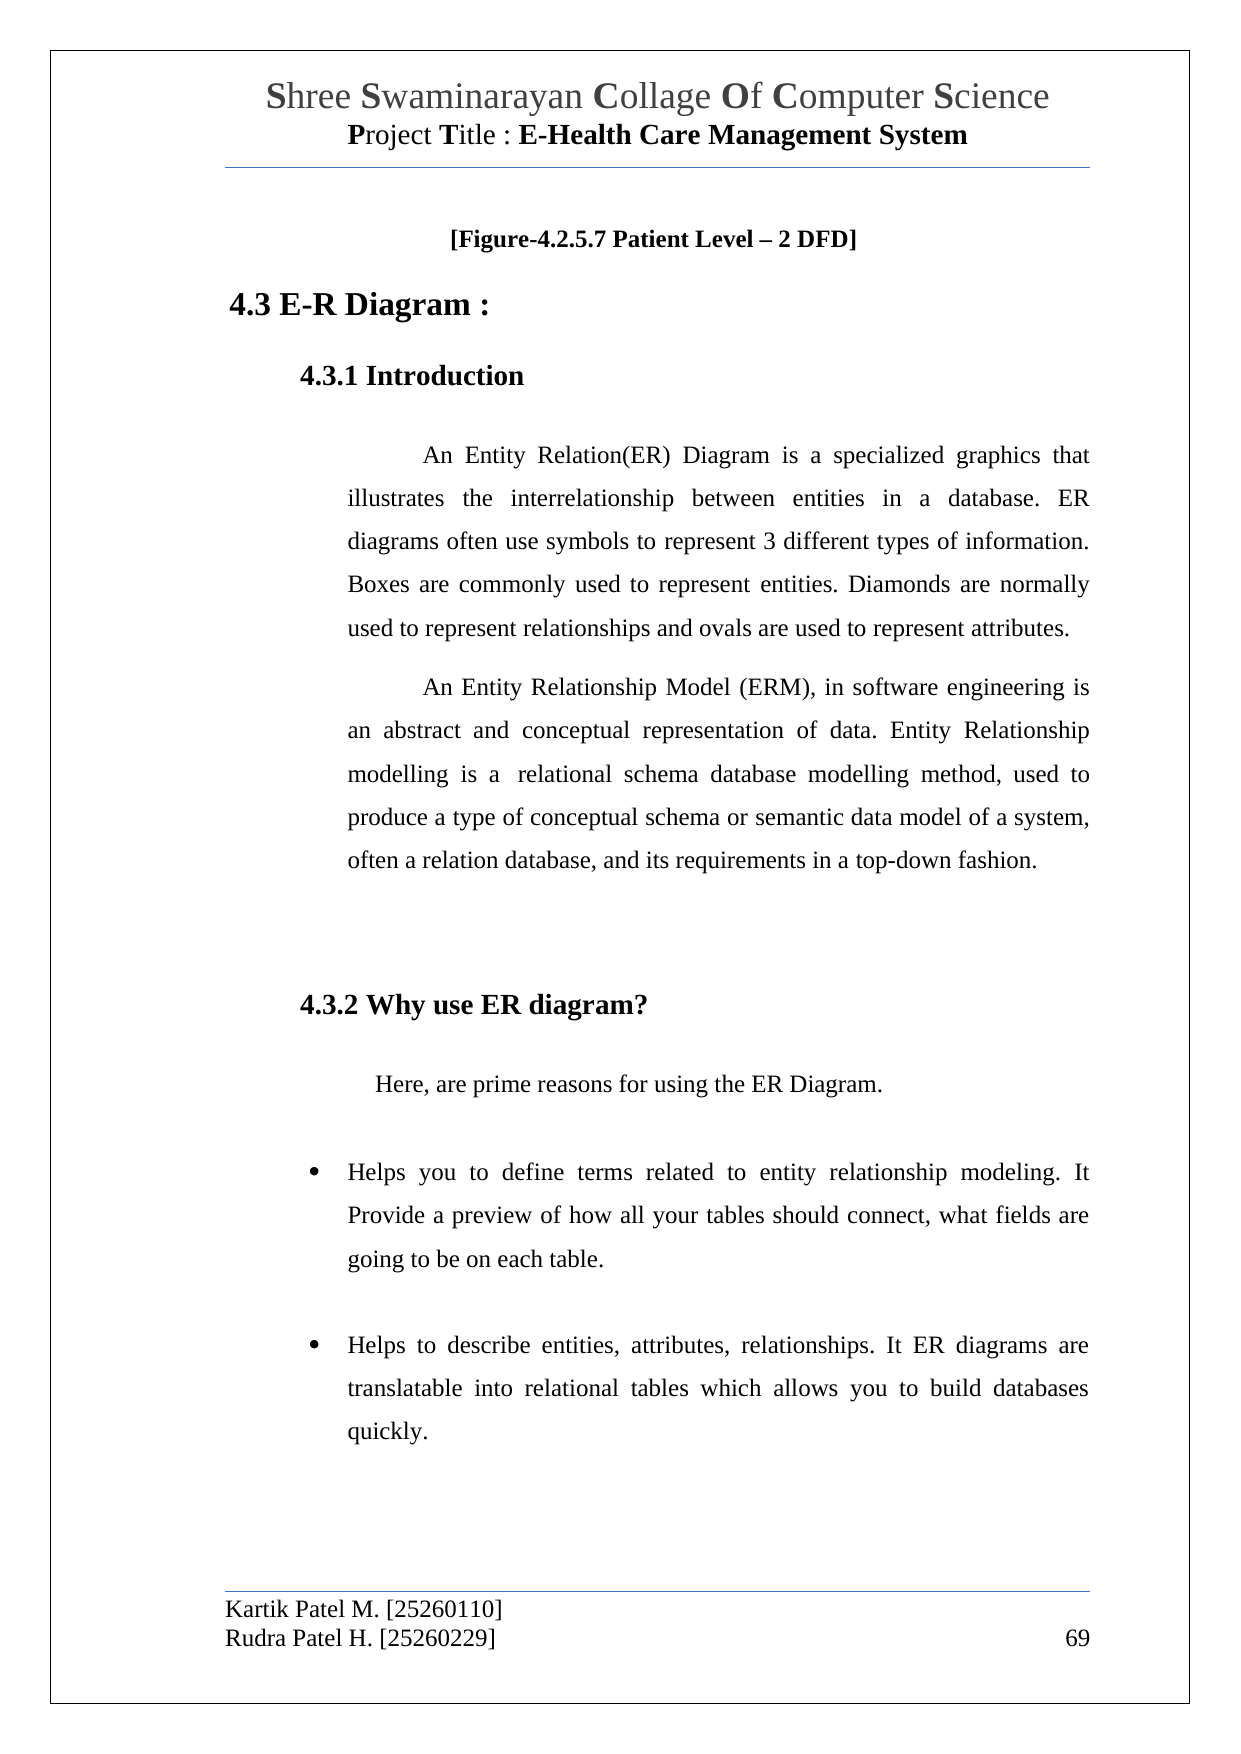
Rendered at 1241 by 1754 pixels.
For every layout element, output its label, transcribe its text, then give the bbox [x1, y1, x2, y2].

text [Figure-4.2.5.7 Patient Level – 2 DFD] [229, 224, 1090, 253]
text An Entity Relation(ER) Diagram is a specialized graphics that illustrates the interrelationship between entities in a database. ER diagrams often use symbols to represent 3 different types of information. Boxes are commonly used to represent entities. Diamonds are normally used to represent relationships and ovals are used to represent attributes. [347, 440, 1090, 641]
text Here, are prime reasons for using the ER Diagram. [347, 1069, 1090, 1097]
text 4.3.2 Why use ER diagram? [225, 987, 1090, 1020]
text 4.3.1 Introduction [225, 358, 1090, 392]
list Helps to describe entities, attributes, relationships. It ER diagrams are translatable into relational tables which allows you to build databases quickly. [310, 1330, 1090, 1445]
text An Entity Relationship Model (ERM), in software engineering is an abstract and conceptual representation of data. Entity Relationship modelling is a relational schema database modelling method, used to produce a type of conceptual schema or semantic data model of a system, often a relation database, and its requirements in a top-down fashion. [347, 672, 1090, 874]
list Helps you to define terms related to entity relationship modeling. It Provide a preview of how all your tables should connect, what fields are going to be on each table. [310, 1157, 1090, 1272]
text 4.3 E-R Diagram : [229, 284, 1090, 322]
